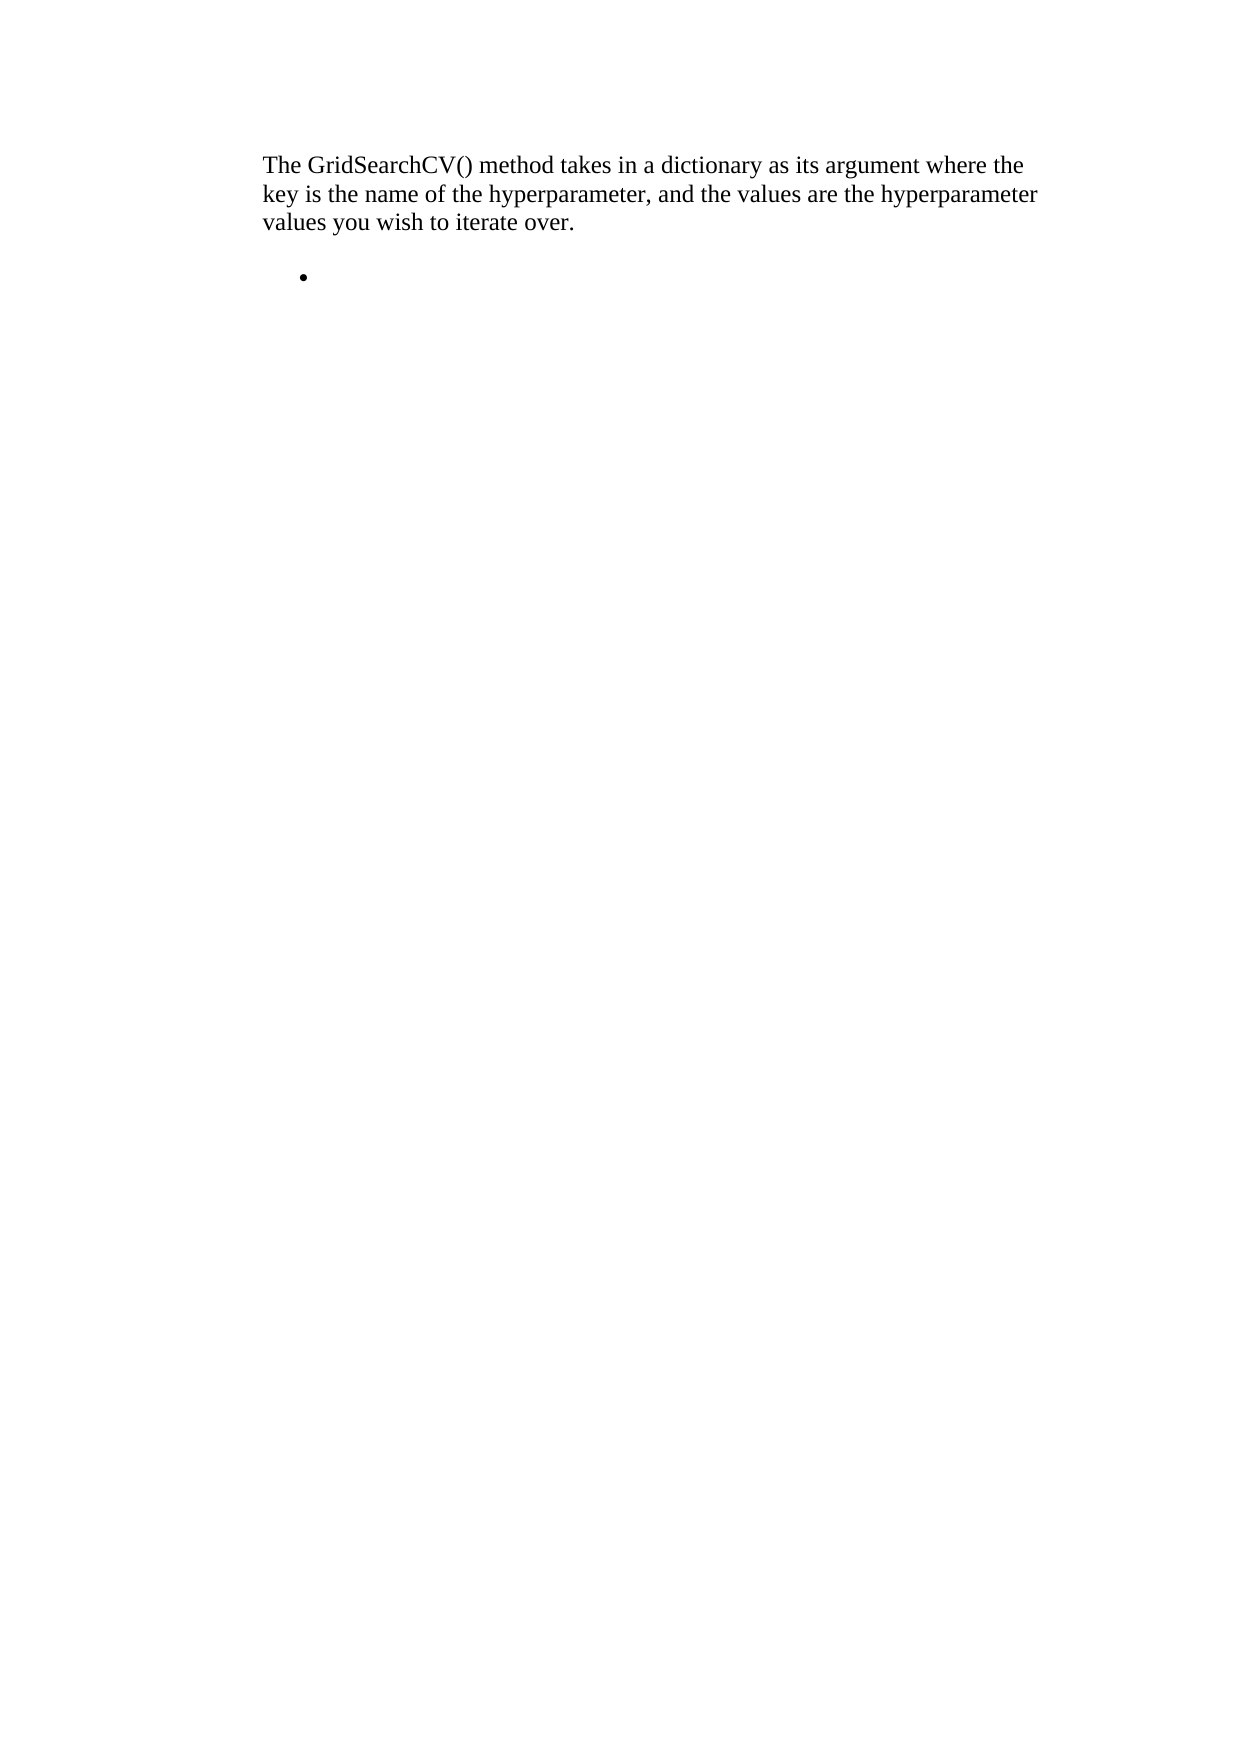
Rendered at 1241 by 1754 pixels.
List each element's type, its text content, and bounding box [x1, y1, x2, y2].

text The GridSearchCV() method takes in a dictionary as its argument where the key is the name of the hyperparameter, and the values are the hyperparameter values you wish to iterate over. [262, 150, 1053, 236]
